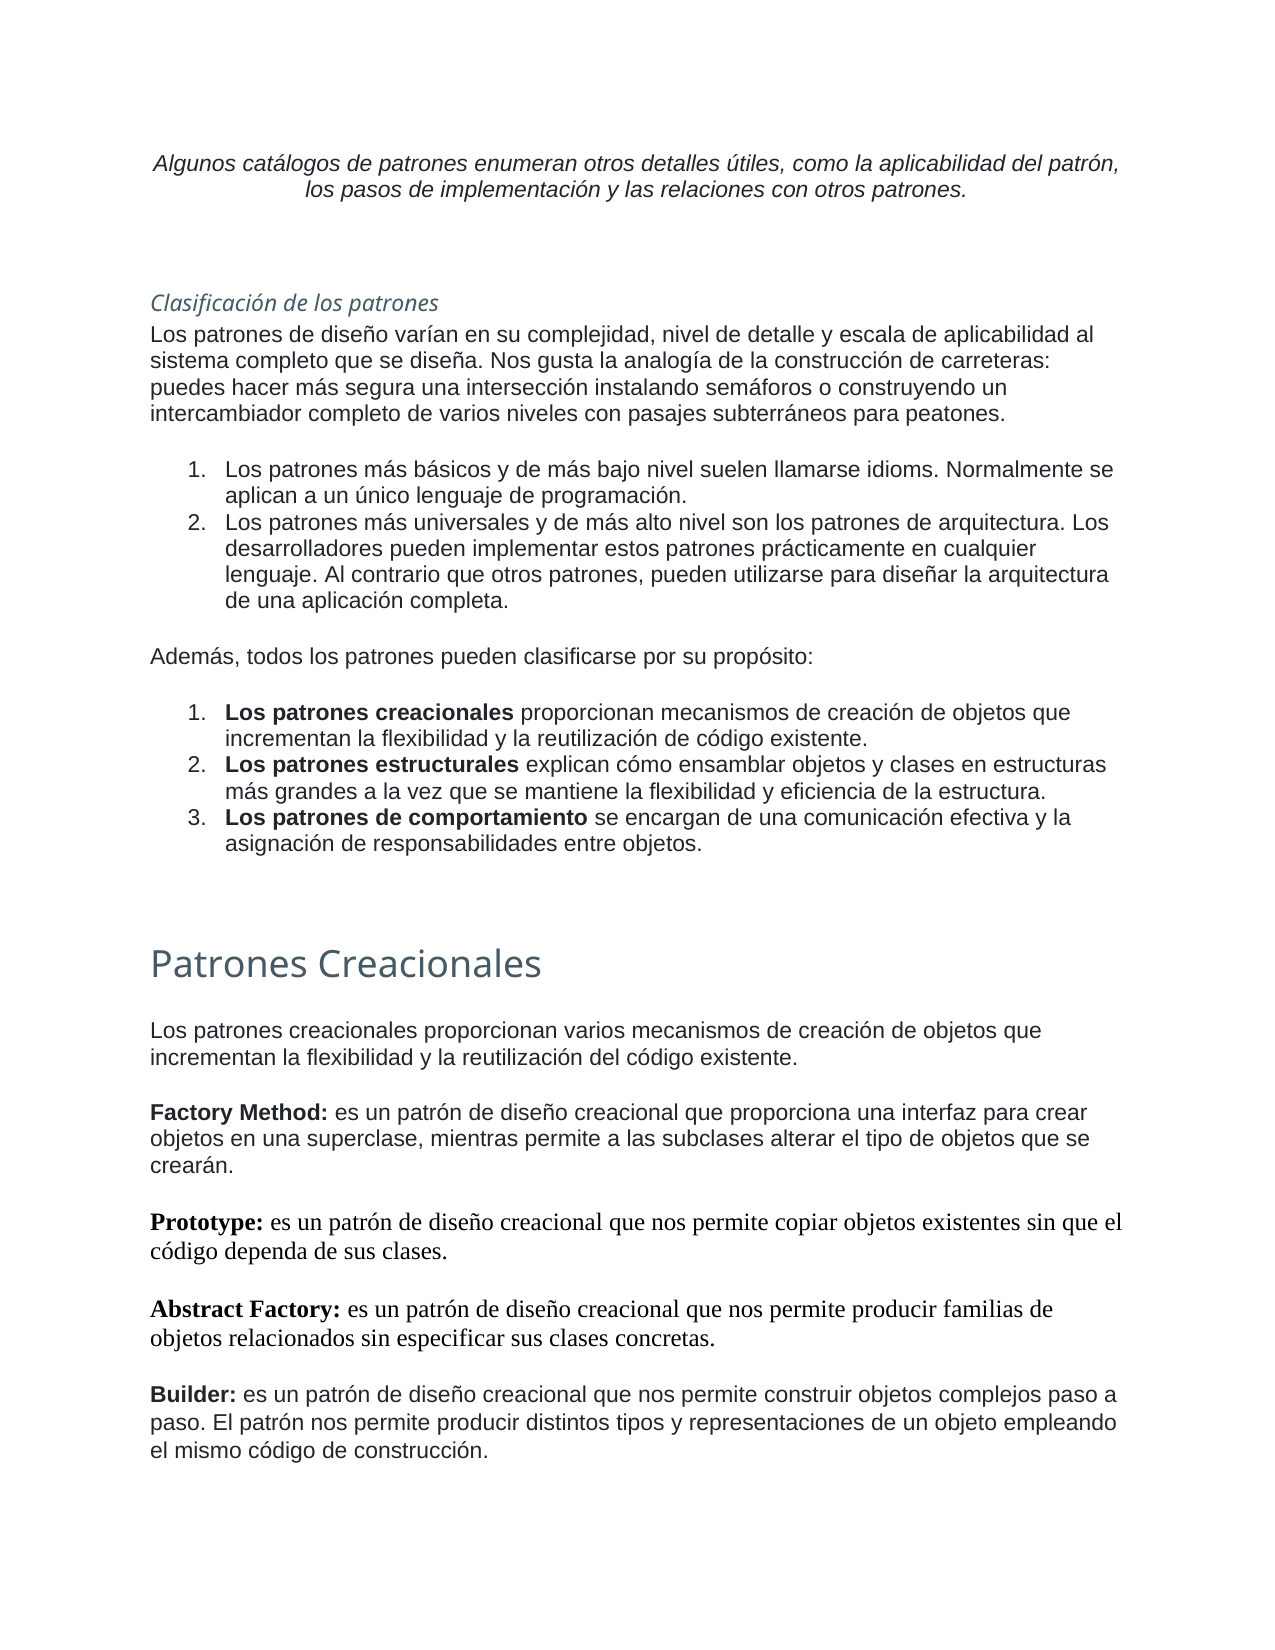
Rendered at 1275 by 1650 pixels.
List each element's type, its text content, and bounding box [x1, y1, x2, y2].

subtitle Clasificación de los patrones [150, 287, 1125, 319]
text Abstract Factory: es un patrón de diseño creacional que nos permite producir familias de objetos relacionados sin especificar sus clases concretas. [150, 1294, 1125, 1351]
text Los patrones creacionales proporcionan varios mecanismos de creación de objetos que incrementan la flexibilidad y la reutilización del código existente. [150, 1017, 1125, 1070]
list Los patrones más básicos y de más bajo nivel suelen llamarse idioms. Normalmente se aplican a un único lenguaje de programación. [187, 456, 1125, 508]
text Además, todos los patrones pueden clasificarse por su propósito: [150, 643, 1125, 669]
text Builder: es un patrón de diseño creacional que nos permite construir objetos complejos paso a paso. El patrón nos permite producir distintos tipos y representaciones de un objeto empleando el mismo código de construcción. [150, 1381, 1125, 1464]
subtitle Patrones Creacionales [150, 886, 1125, 988]
text Los patrones de diseño varían en su complejidad, nivel de detalle y escala de aplicabilidad al sistema completo que se diseña. Nos gusta la analogía de la construcción de carreteras: puedes hacer más segura una intersección instalando semáforos o construyendo un intercambiador completo de varios niveles con pasajes subterráneos para peatones. [150, 321, 1125, 427]
list Los patrones estructurales explican cómo ensamblar objetos y clases en estructuras más grandes a la vez que se mantiene la flexibilidad y eficiencia de la estructura. [187, 751, 1125, 804]
list Los patrones más universales y de más alto nivel son los patrones de arquitectura. Los desarrolladores pueden implementar estos patrones prácticamente en cualquier lenguaje. Al contrario que otros patrones, pueden utilizarse para diseñar la arquitectura de una aplicación completa. [187, 508, 1125, 614]
text Factory Method: es un patrón de diseño creacional que proporciona una interfaz para crear objetos en una superclase, mientras permite a las subclases alterar el tipo de objetos que se crearán. [150, 1099, 1125, 1178]
list Los patrones de comportamiento se encargan de una comunicación efectiva y la asignación de responsabilidades entre objetos. [187, 804, 1125, 857]
list Los patrones creacionales proporcionan mecanismos de creación de objetos que incrementan la flexibilidad y la reutilización de código existente. [187, 698, 1125, 751]
text Prototype: es un patrón de diseño creacional que nos permite copiar objetos existentes sin que el código dependa de sus clases. [150, 1207, 1125, 1265]
text Algunos catálogos de patrones enumeran otros detalles útiles, como la aplicabilidad del patrón, los pasos de implementación y las relaciones con otros patrones. [150, 150, 1125, 203]
